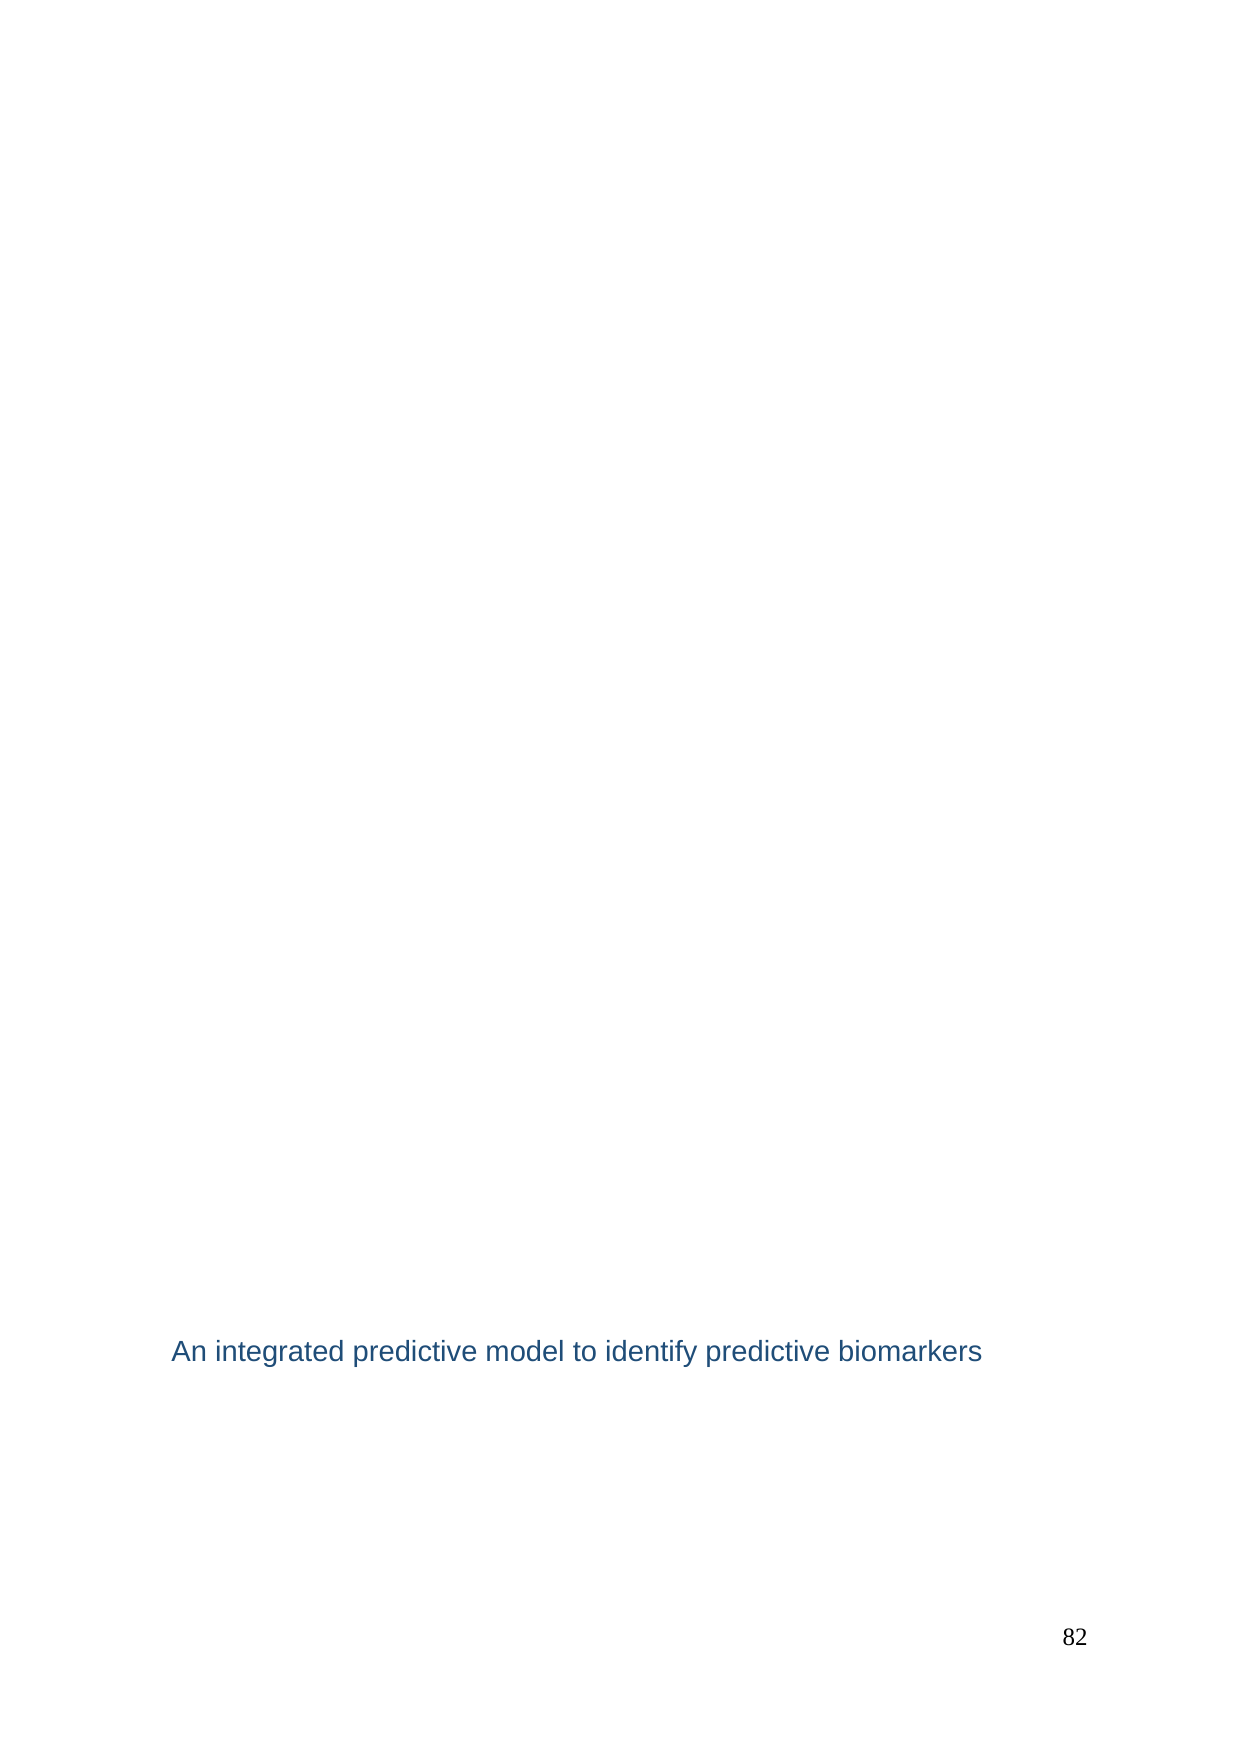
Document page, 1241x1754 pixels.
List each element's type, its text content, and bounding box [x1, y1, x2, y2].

subtitle An integrated predictive model to identify predictive biomarkers [171, 1329, 1087, 1373]
